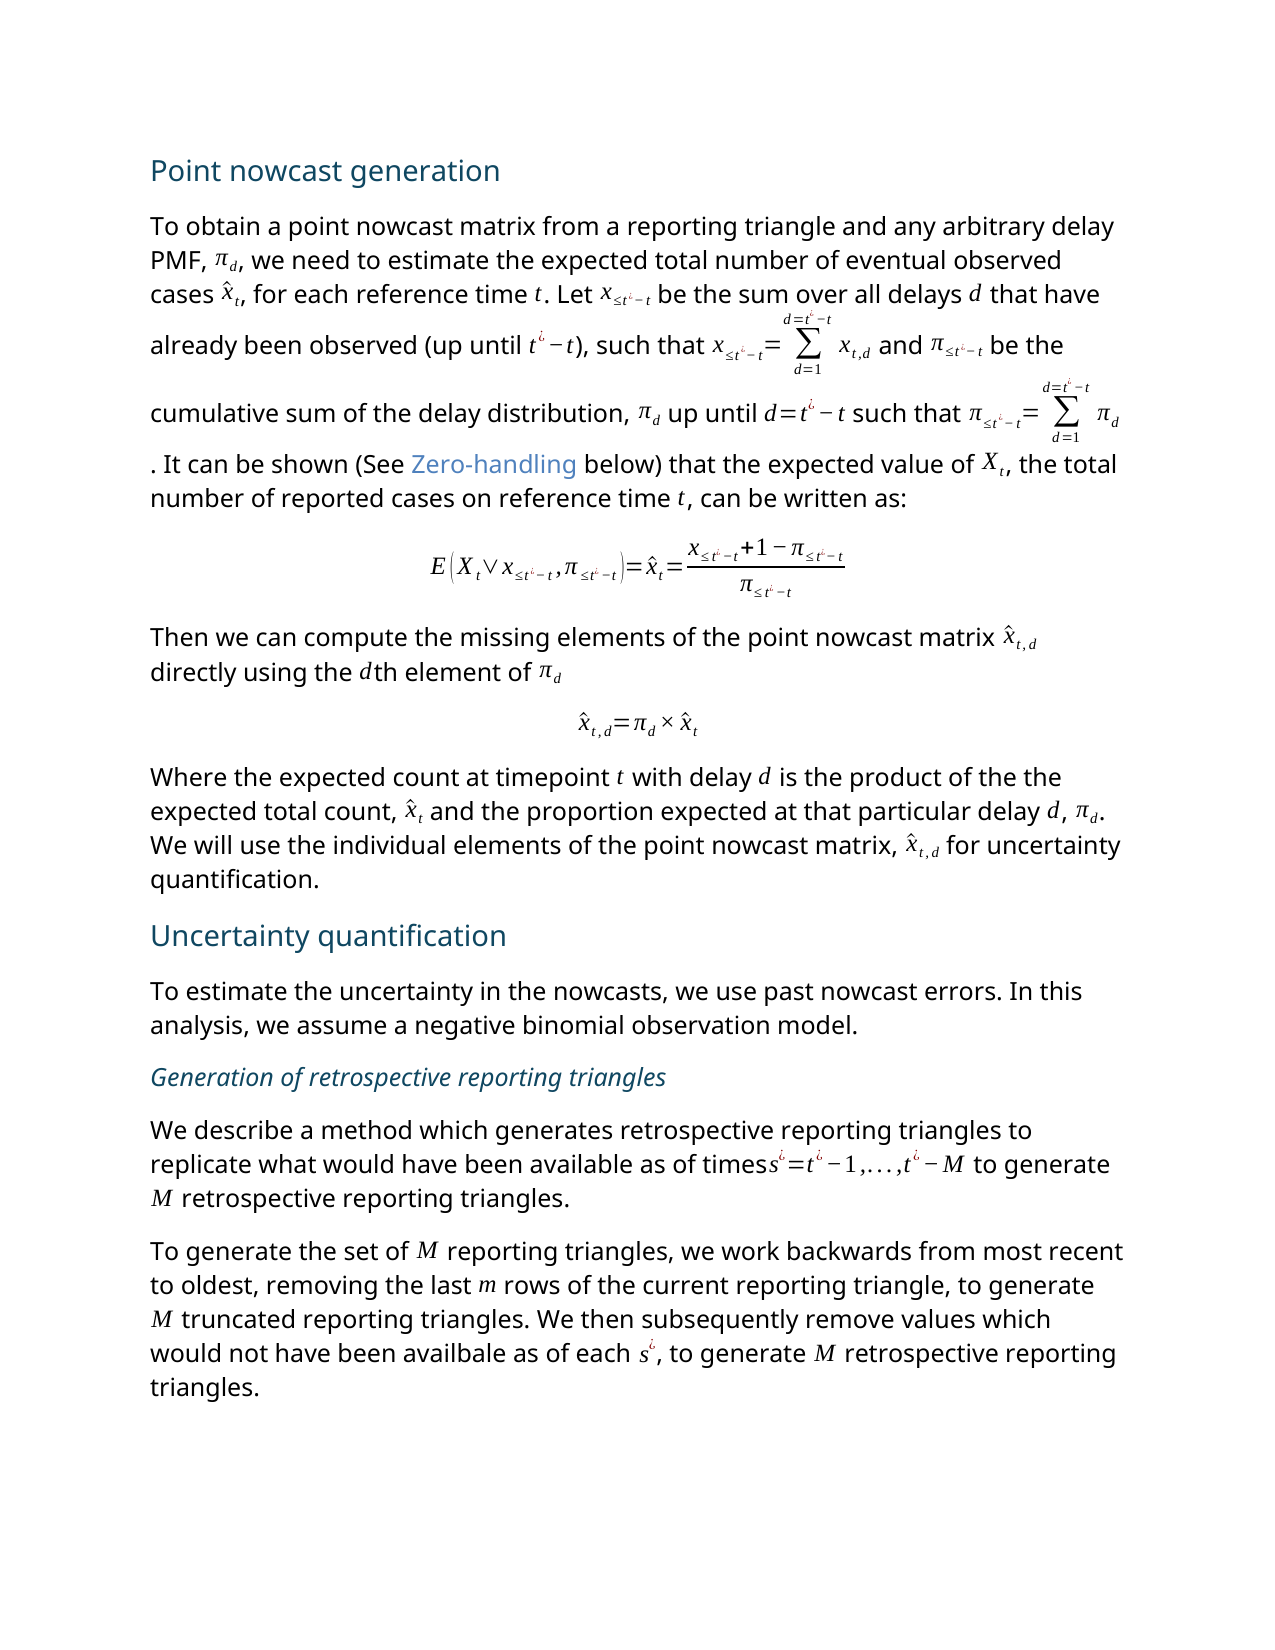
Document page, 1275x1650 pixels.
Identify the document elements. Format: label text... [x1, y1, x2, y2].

text We describe a method which generates retrospective reporting triangles to replicate what would have been available as of times to generate retrospective reporting triangles. [150, 1113, 1125, 1215]
text To obtain a point nowcast matrix from a reporting triangle and any arbitrary delay PMF, , we need to estimate the expected total number of eventual observed cases , for each reference time . Let be the sum over all delays that have already been observed (up until ), such that and be the cumulative sum of the delay distribution, up until such that . It can be shown (See Zero-handling below) that the expected value of , the total number of reported cases on reference time , can be written as: [150, 208, 1125, 515]
text Where the expected count at timepoint with delay is the product of the the expected total count, and the proportion expected at that particular delay , . We will use the individual elements of the point nowcast matrix, for uncertainty quantification. [150, 760, 1125, 896]
text Then we can compute the missing elements of the point nowcast matrix directly using the th element of [150, 620, 1125, 688]
subtitle Generation of retrospective reporting triangles [150, 1060, 1125, 1094]
subtitle Point nowcast generation [150, 150, 1125, 190]
text To generate the set of reporting triangles, we work backwards from most recent to oldest, removing the last rows of the current reporting triangle, to generate truncated reporting triangles. We then subsequently remove values which would not have been availbale as of each , to generate retrospective reporting triangles. [150, 1234, 1125, 1404]
subtitle Uncertainty quantification [150, 915, 1125, 954]
text To estimate the uncertainty in the nowcasts, we use past nowcast errors. In this analysis, we assume a negative binomial observation model. [150, 973, 1125, 1041]
